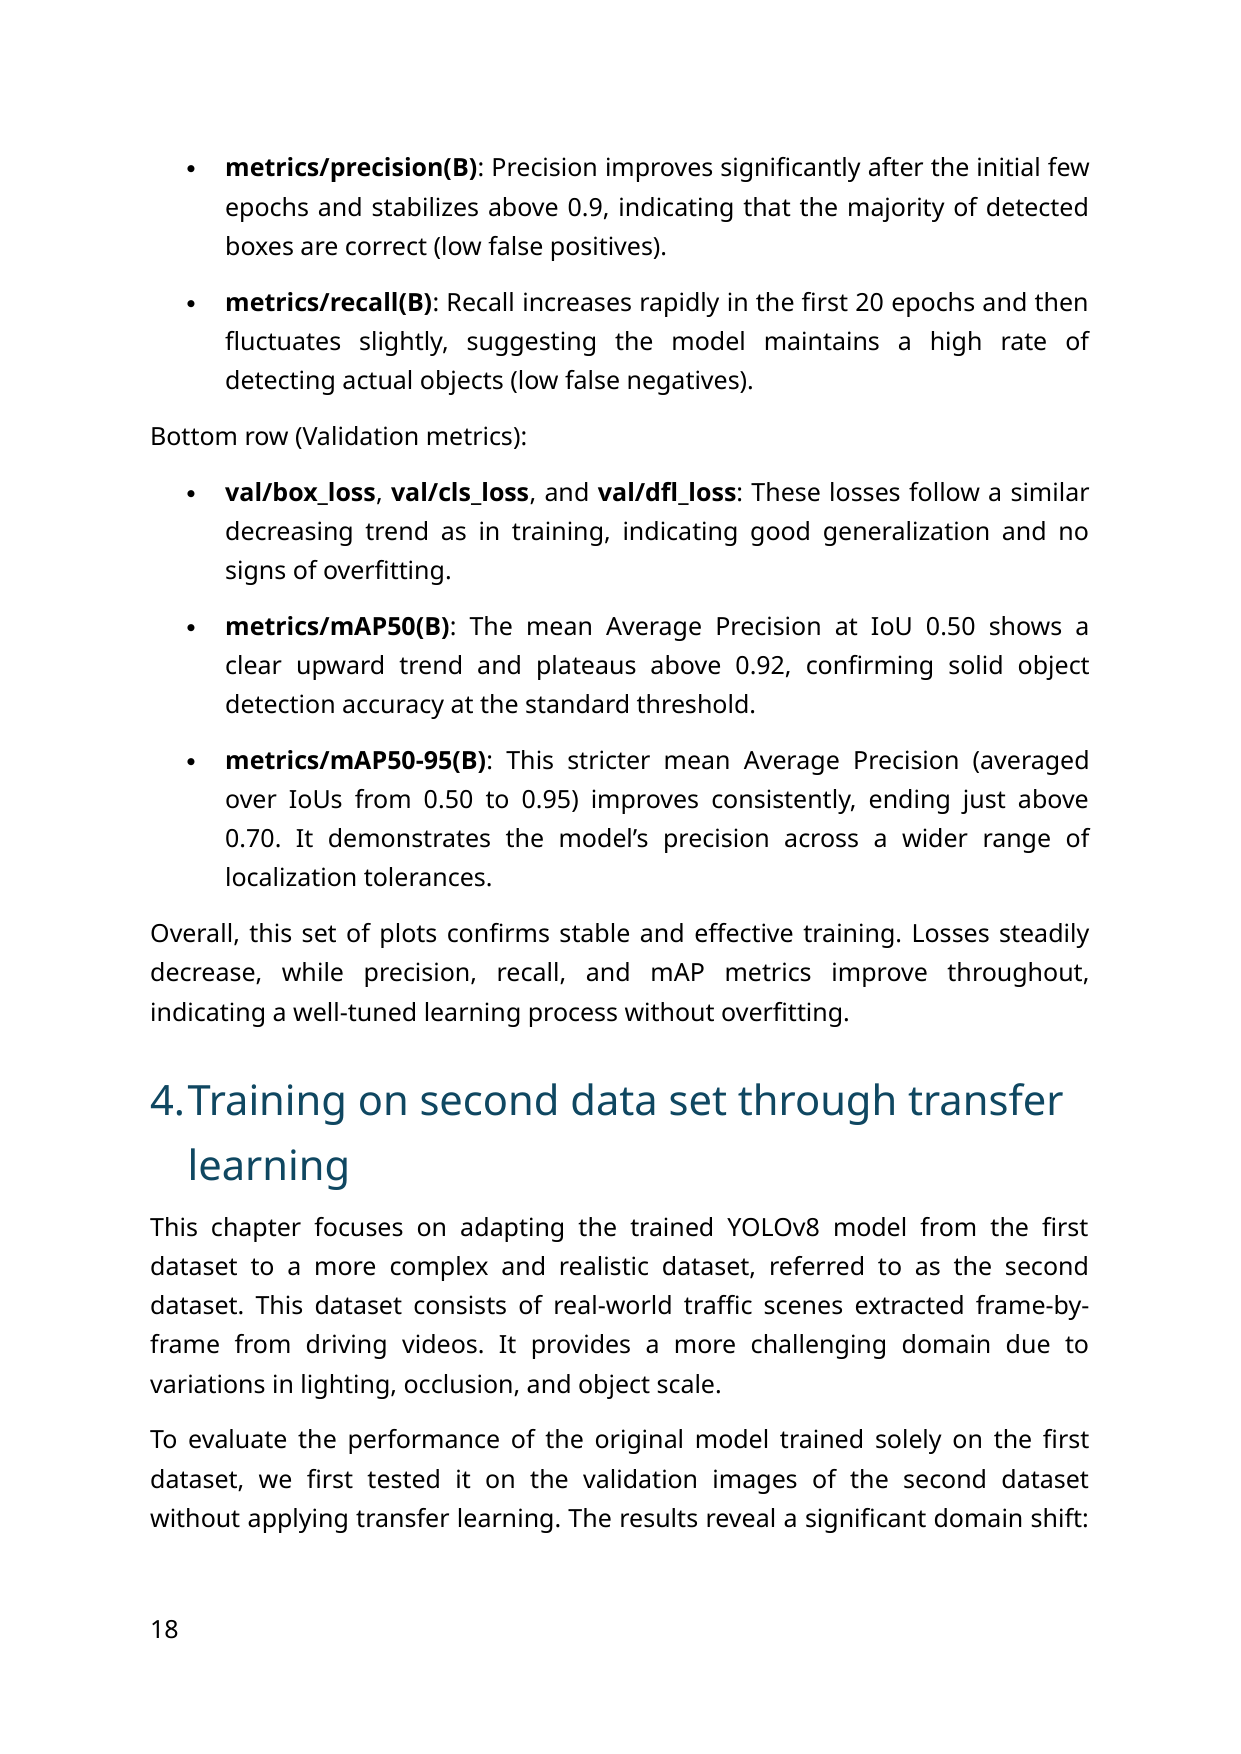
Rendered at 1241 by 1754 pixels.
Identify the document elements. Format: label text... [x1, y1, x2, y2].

list metrics/mAP50(B): The mean Average Precision at IoU 0.50 shows a clear upward trend and plateaus above 0.92, confirming solid object detection accuracy at the standard threshold. [187, 608, 1090, 721]
list metrics/mAP50-95(B): This stricter mean Average Precision (averaged over IoUs from 0.50 to 0.95) improves consistently, ending just above 0.70. It demonstrates the model’s precision across a wider range of localization tolerances. [187, 742, 1090, 894]
list metrics/recall(B): Recall increases rapidly in the first 20 epochs and then fluctuates slightly, suggesting the model maintains a high rate of detecting actual objects (low false negatives). [187, 284, 1090, 397]
text Overall, this set of plots confirms stable and effective training. Losses steadily decrease, while precision, recall, and mAP metrics improve throughout, indicating a well-tuned learning process without overfitting. [150, 916, 1090, 1028]
list metrics/precision(B): Precision improves significantly after the initial few epochs and stabilizes above 0.9, indicating that the majority of detected boxes are correct (low false positives). [187, 150, 1090, 262]
text Bottom row (Validation metrics): [150, 418, 1090, 452]
text This chapter focuses on adapting the trained YOLOv8 model from the first dataset to a more complex and realistic dataset, referred to as the second dataset. This dataset consists of real-world traffic scenes extracted frame-by-frame from driving videos. It provides a more challenging domain due to variations in lighting, occlusion, and object scale. [150, 1209, 1090, 1400]
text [150, 1422, 1090, 1534]
list val/box_loss, val/cls_loss, and val/dfl_loss: These losses follow a similar decreasing trend as in training, indicating good generalization and no signs of overfitting. [187, 474, 1090, 587]
subtitle Training on second data set through transfer learning [150, 1071, 1090, 1193]
